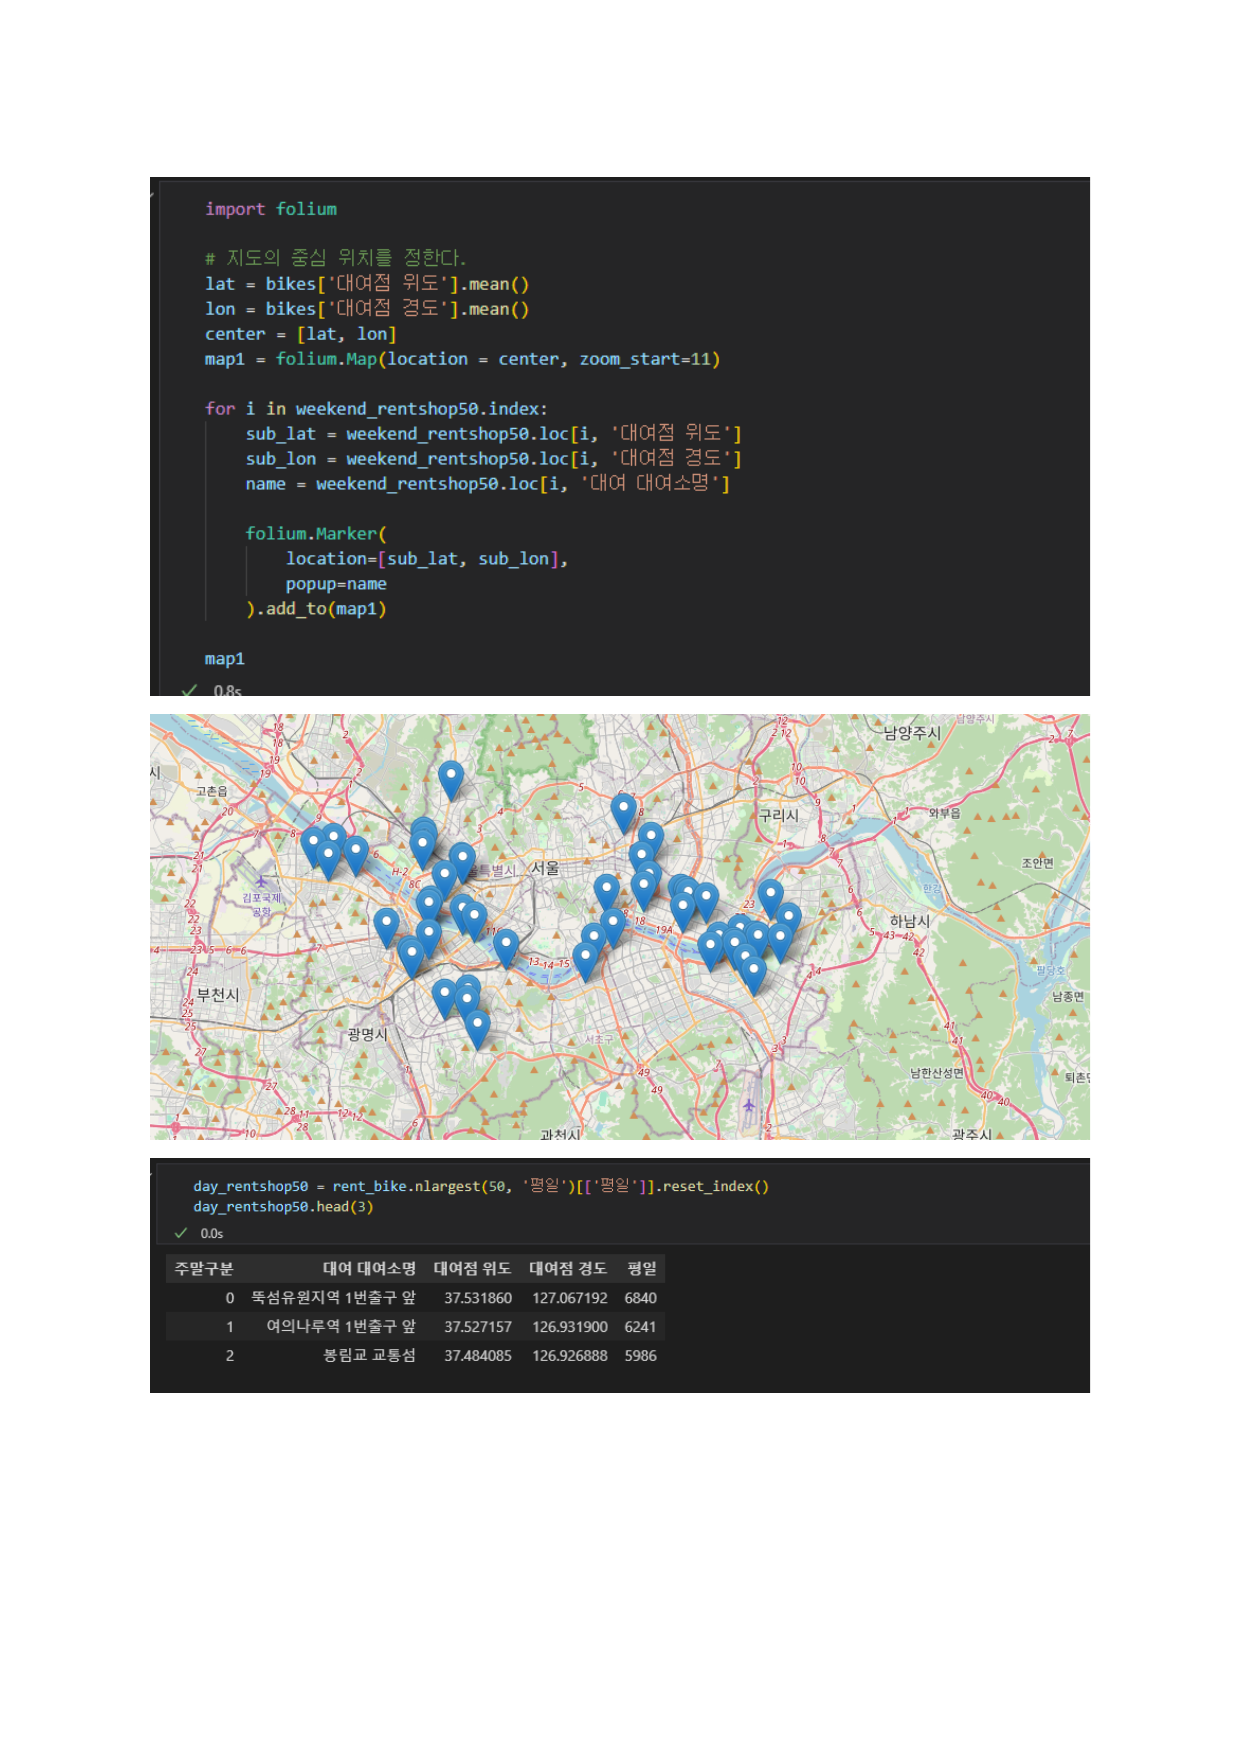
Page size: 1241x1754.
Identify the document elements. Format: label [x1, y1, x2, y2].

picture [150, 1158, 1091, 1393]
picture [150, 177, 1091, 696]
picture [150, 714, 1091, 1140]
